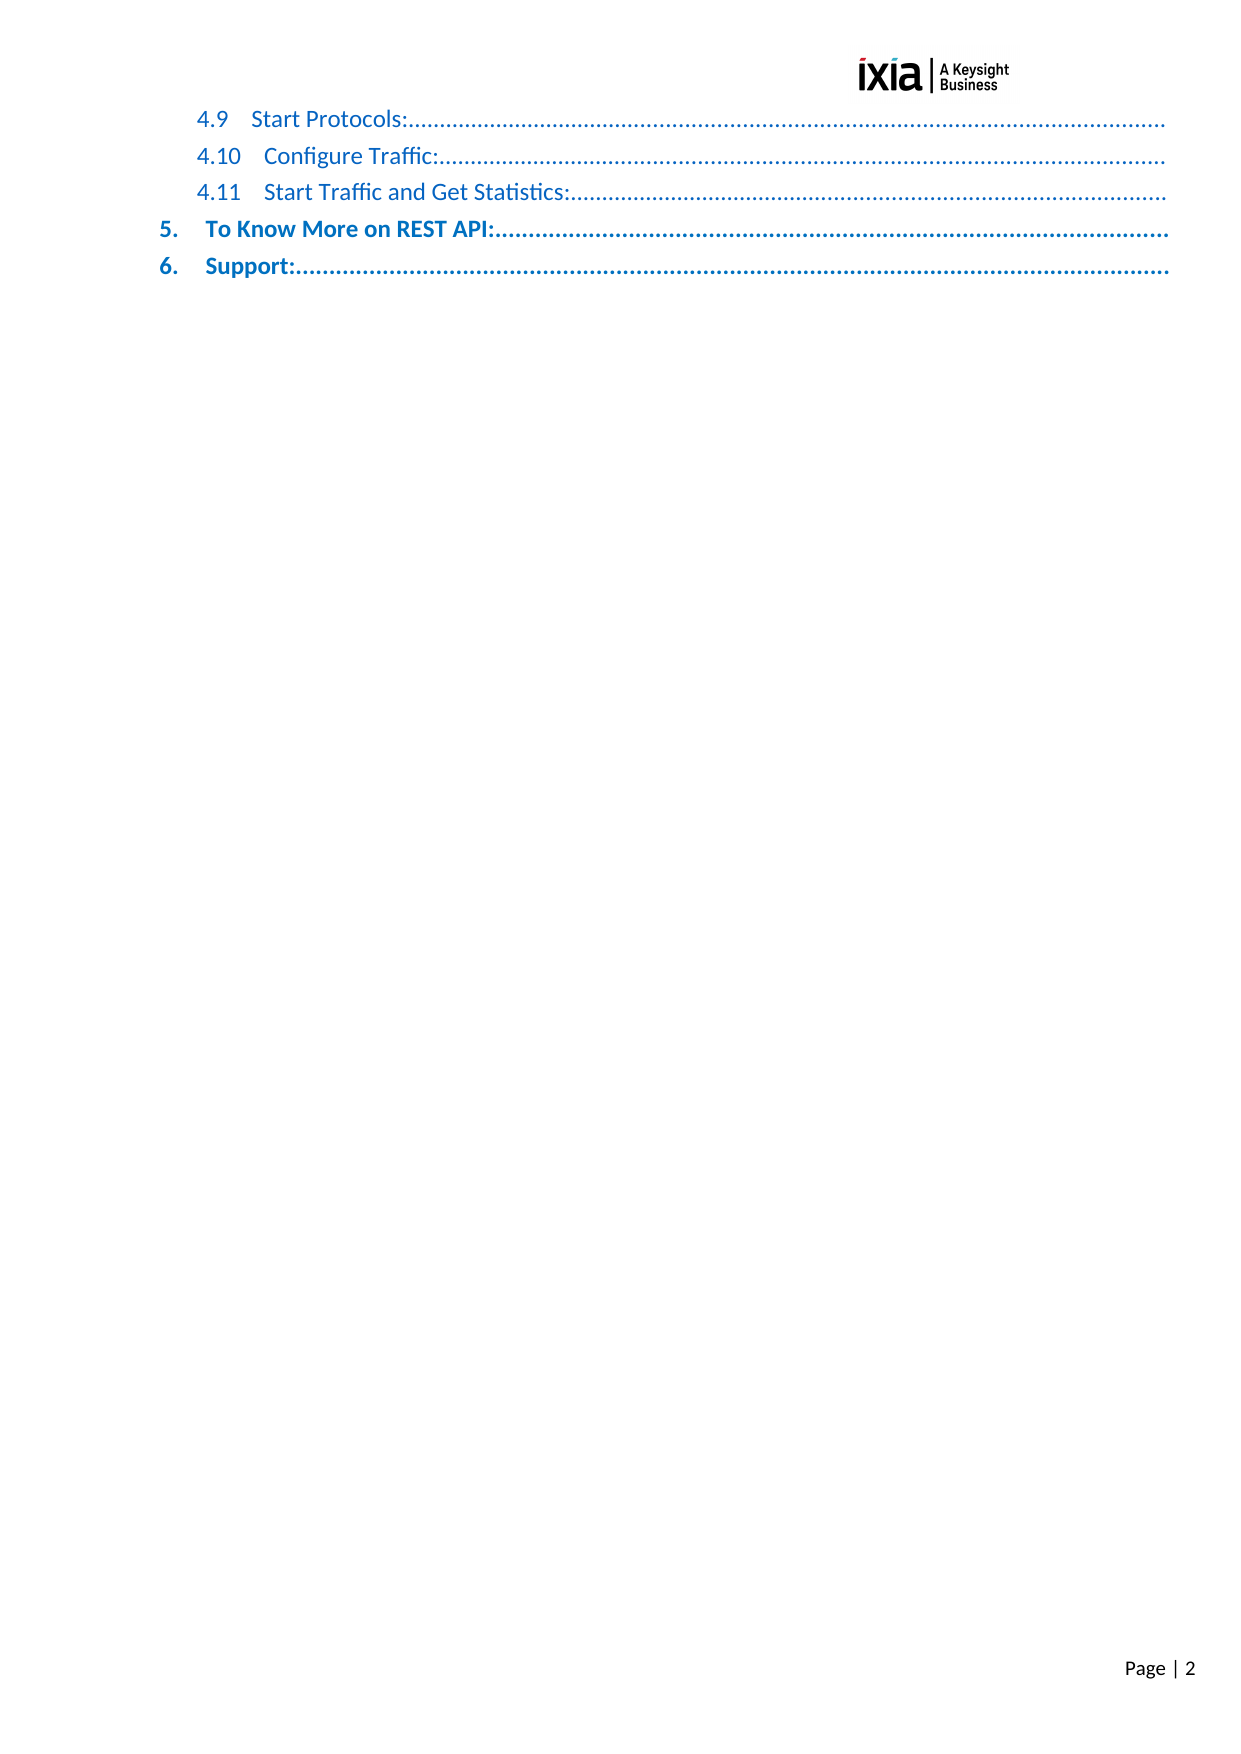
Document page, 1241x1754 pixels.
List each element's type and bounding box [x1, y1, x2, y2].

picture [847, 45, 1021, 104]
